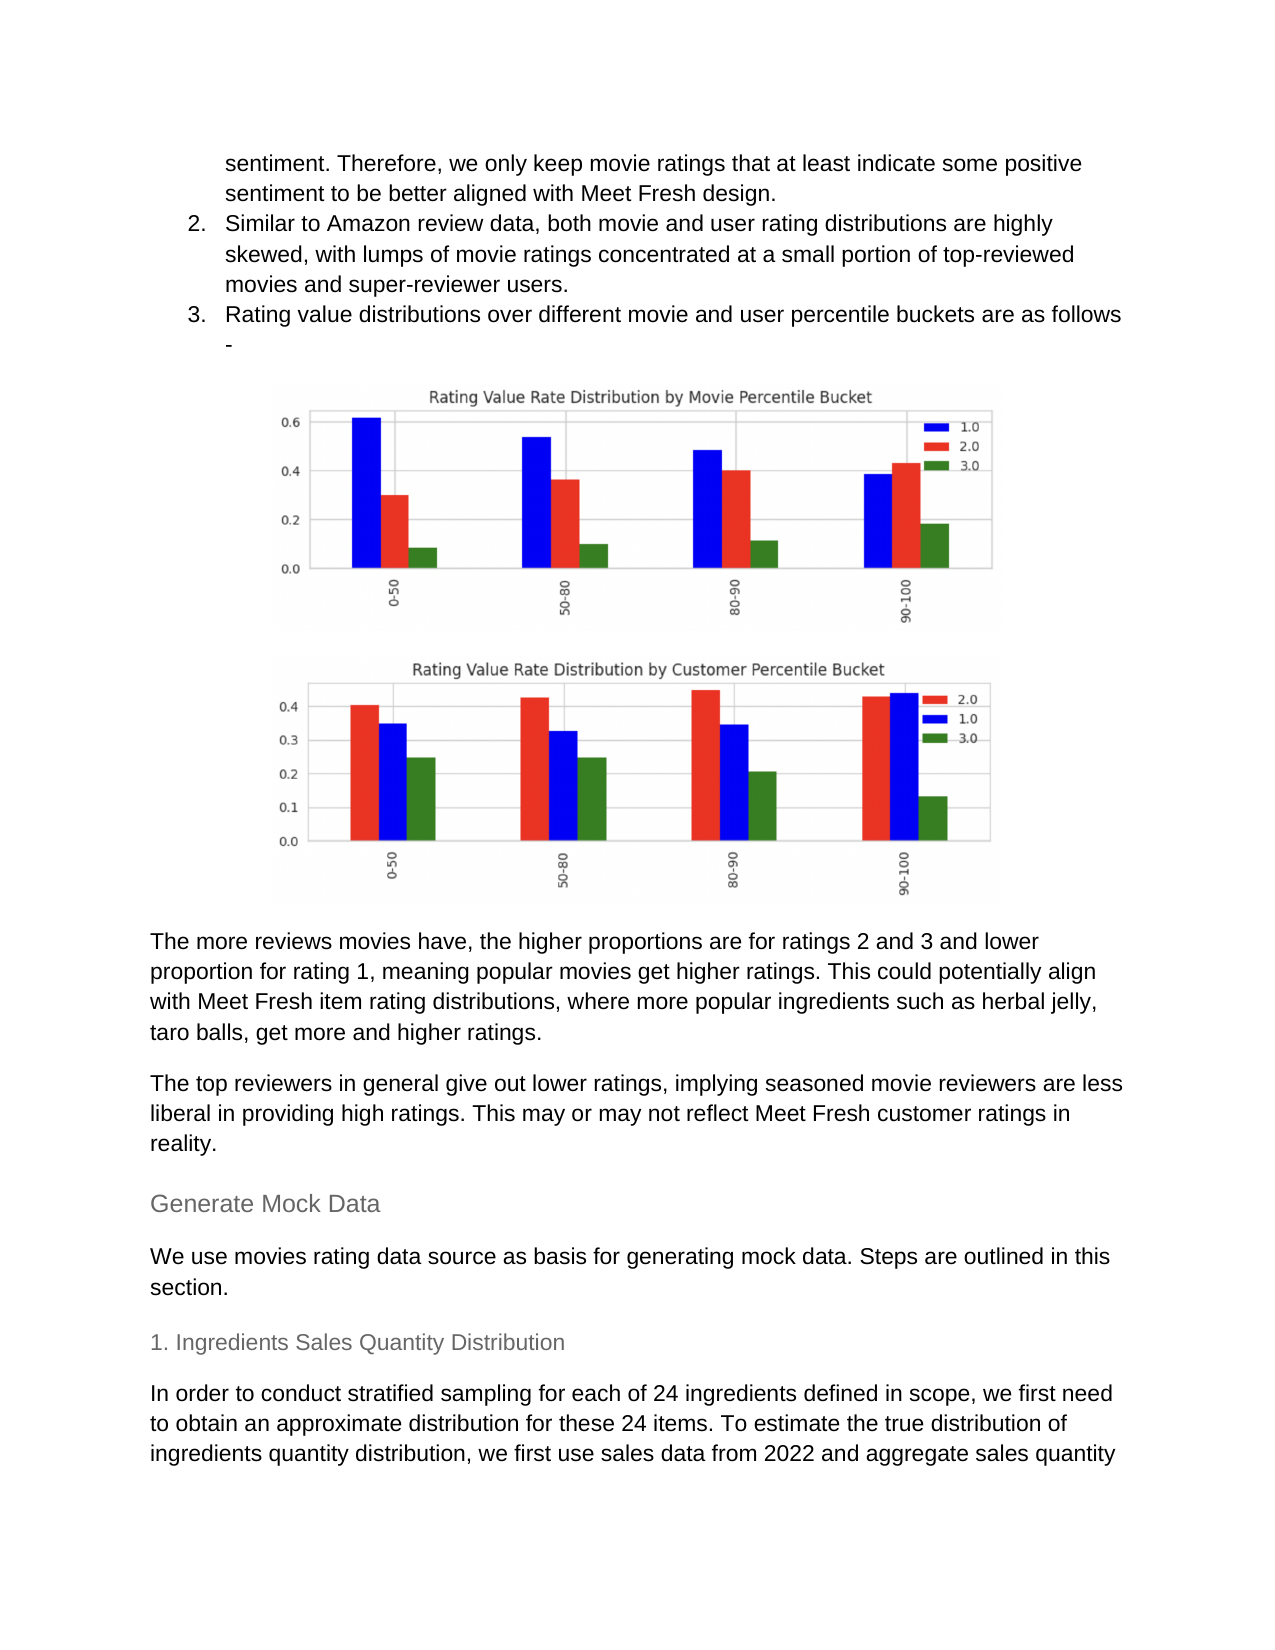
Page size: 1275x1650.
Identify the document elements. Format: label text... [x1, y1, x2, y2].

list Similar to Amazon review data, both movie and user rating distributions are highly skewed, with lumps of movie ratings concentrated at a small portion of top-reviewed movies and super-reviewer users. [187, 210, 1125, 297]
subtitle Generate Mock Data [150, 1189, 1125, 1218]
text We use movies rating data source as basis for generating mock data. Steps are outlined in this section. [150, 1243, 1125, 1300]
subtitle 1. Ingredients Sales Quantity Distribution [150, 1329, 1125, 1355]
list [187, 150, 1125, 207]
list Rating value distributions over different movie and user percentile buckets are as follows - [187, 301, 1125, 358]
picture [272, 654, 1003, 904]
text The top reviewers in general give out lower ratings, implying seasoned movie reviewers are less liberal in providing high ratings. This may or may not reflect Meet Fresh customer ratings in reality. [150, 1069, 1125, 1156]
picture [272, 382, 1003, 630]
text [150, 1380, 1125, 1466]
text The more reviews movies have, the higher proportions are for ratings 2 and 3 and lower proportion for rating 1, meaning popular movies get higher ratings. This could potentially align with Meet Fresh item rating distributions, where more popular ingredients such as herbal jelly, taro balls, get more and higher ratings. [150, 928, 1125, 1045]
